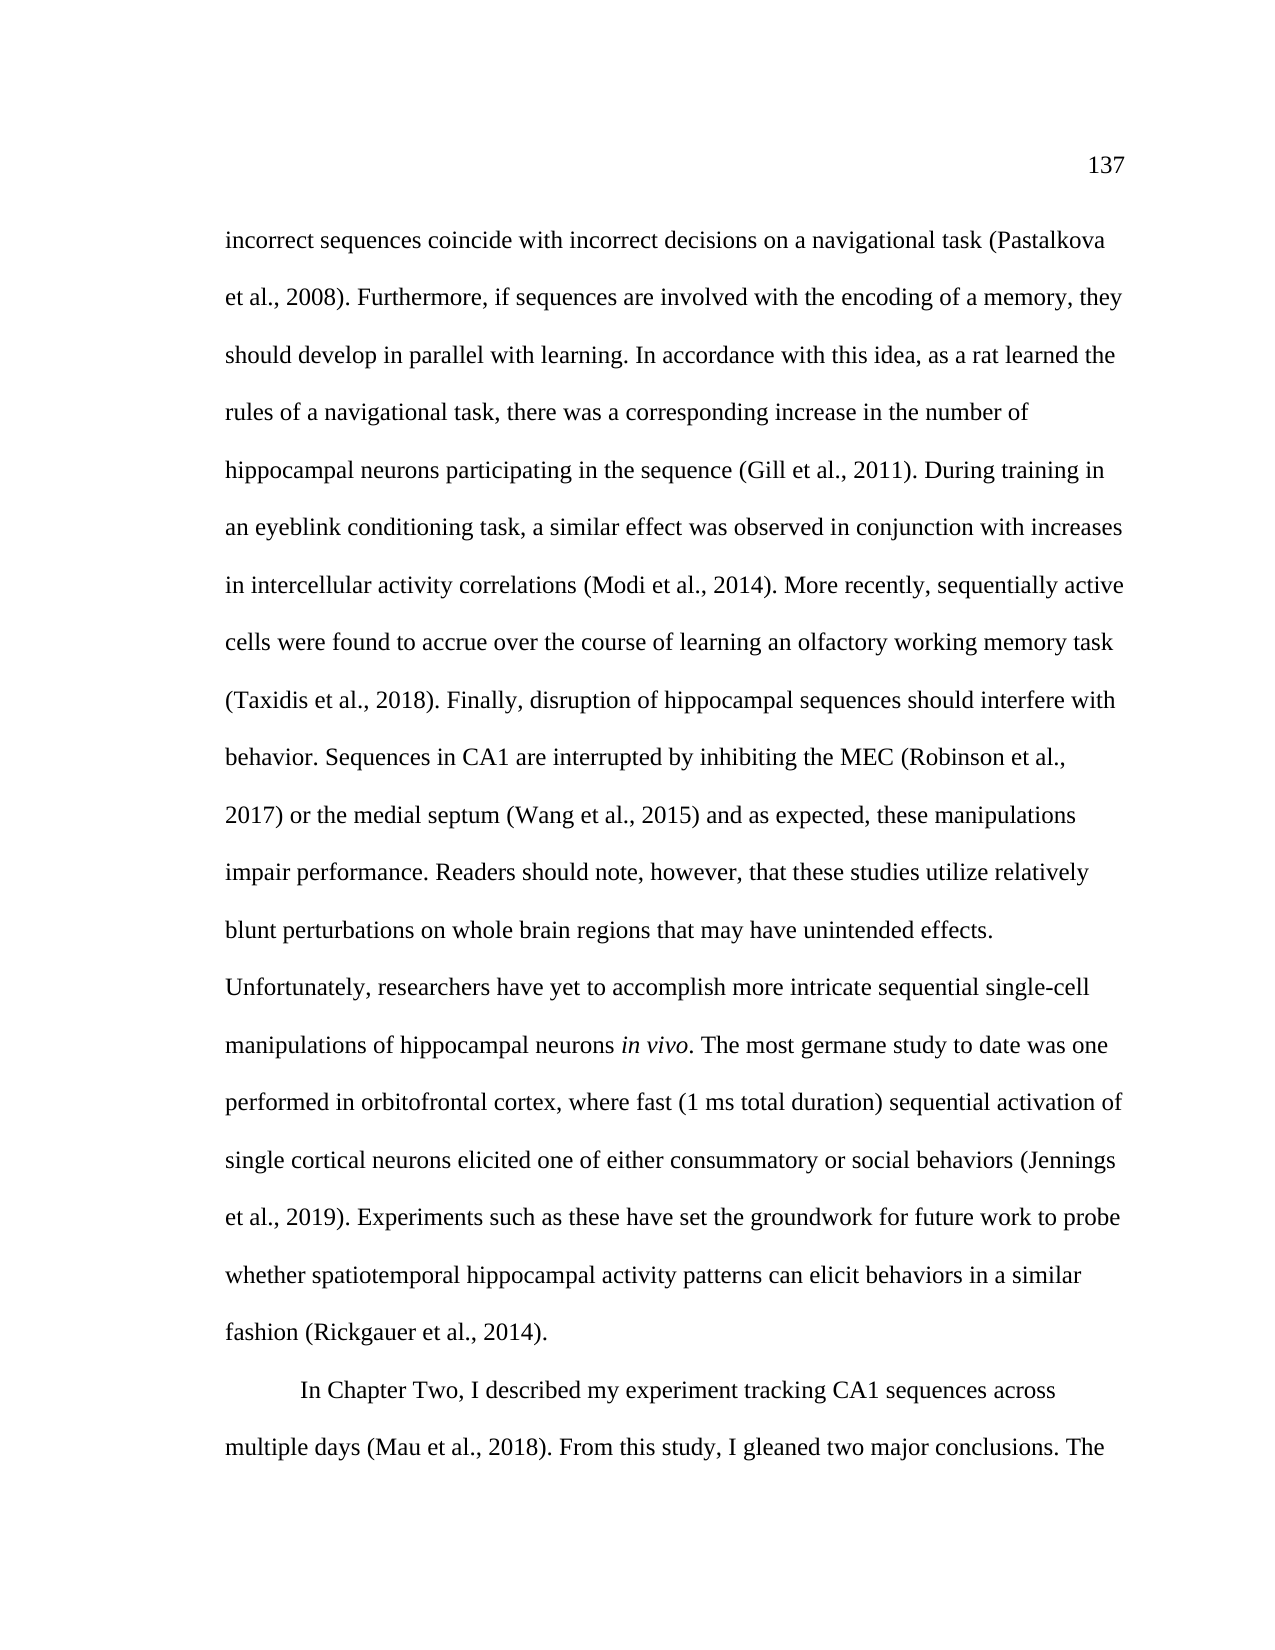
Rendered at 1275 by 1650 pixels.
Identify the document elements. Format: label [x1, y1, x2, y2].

text [225, 225, 1125, 1346]
text [225, 1375, 1125, 1461]
